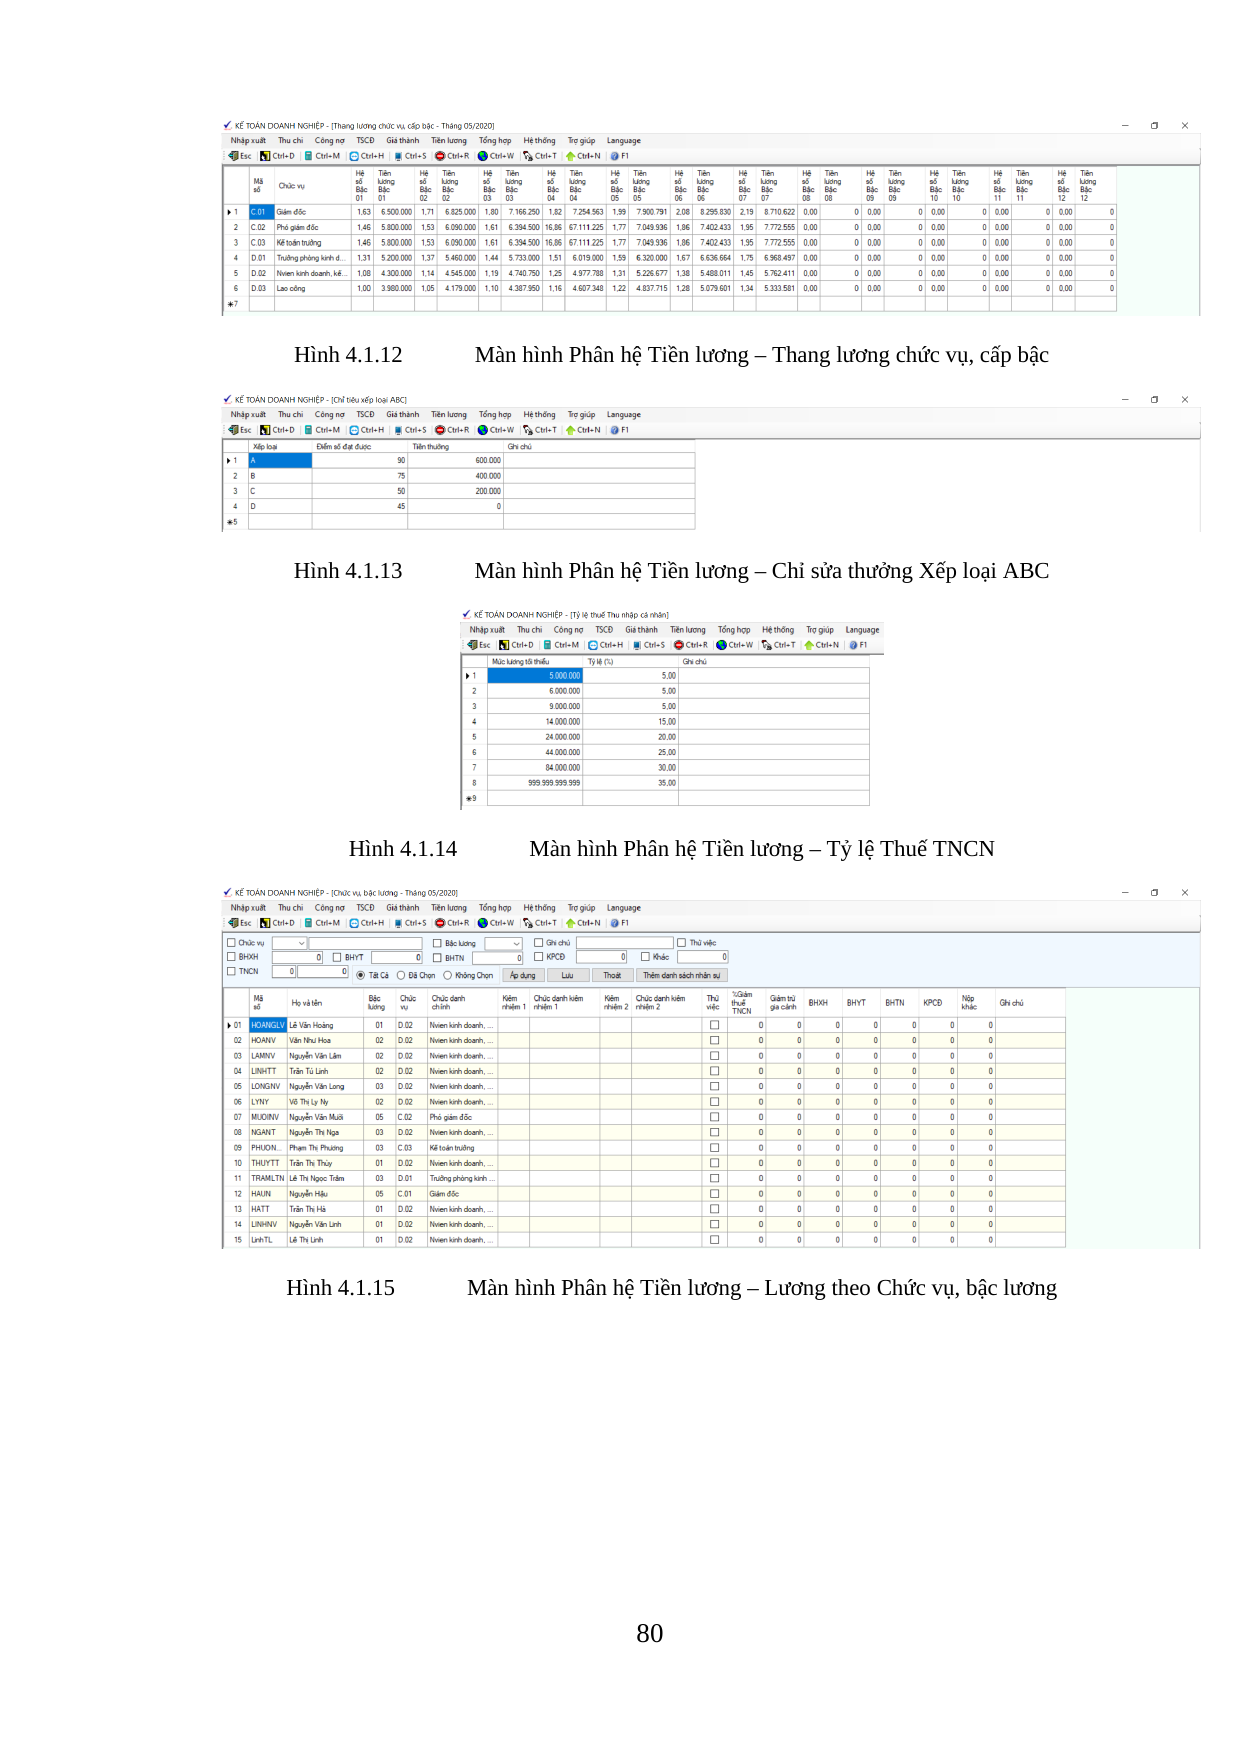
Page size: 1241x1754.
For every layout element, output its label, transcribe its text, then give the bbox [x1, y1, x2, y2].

picture [460, 608, 884, 810]
picture [221, 118, 1201, 316]
list Màn hình Phân hệ Tiền lương – Tỷ lệ Thuế TNCN [177, 835, 1122, 861]
picture [221, 392, 1201, 532]
list Màn hình Phân hệ Tiền lương – Chỉ sửa thưởng Xếp loại ABC [177, 557, 1122, 583]
list Màn hình Phân hệ Tiền lương – Lương theo Chức vụ, bậc lương [177, 1274, 1122, 1300]
picture [221, 886, 1201, 1249]
list Màn hình Phân hệ Tiền lương – Thang lương chức vụ, cấp bậc [177, 341, 1122, 368]
